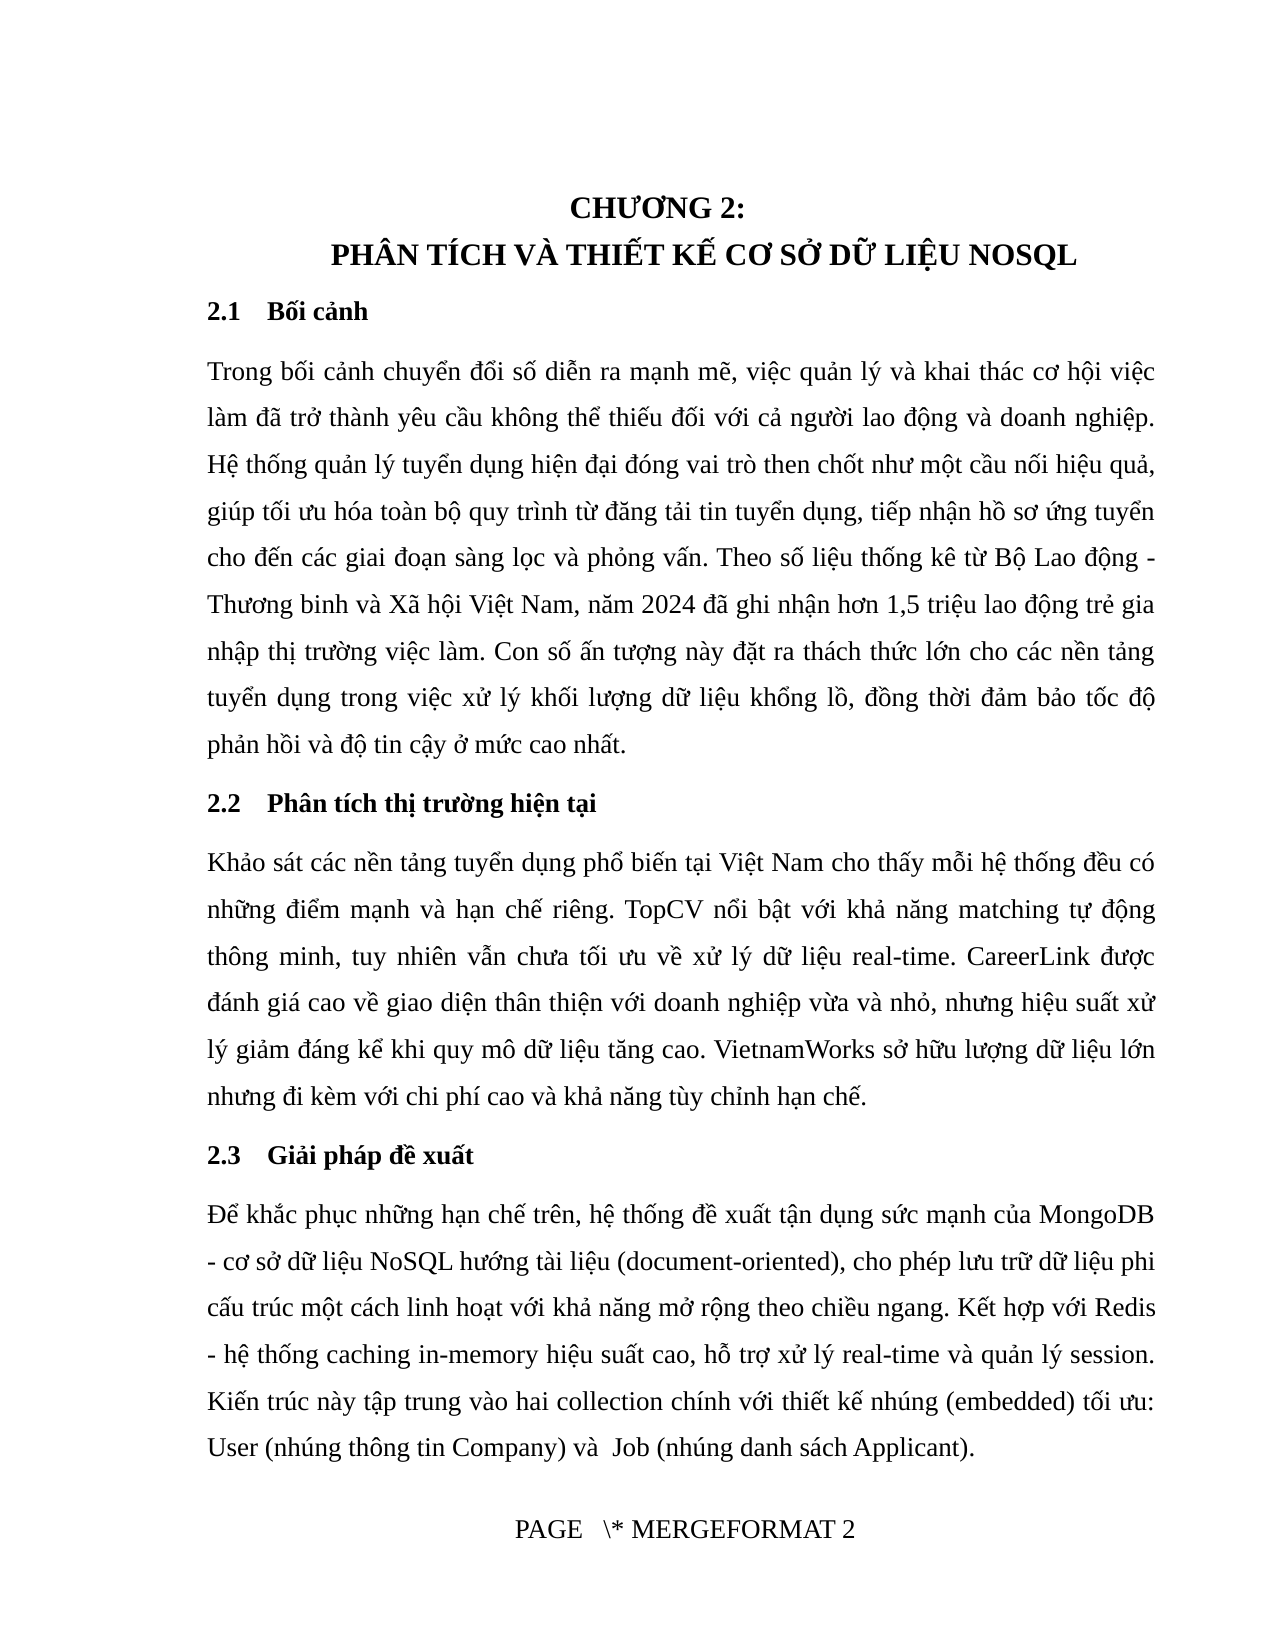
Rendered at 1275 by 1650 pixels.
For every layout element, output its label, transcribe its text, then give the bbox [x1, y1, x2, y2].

text Để khắc phục những hạn chế trên, hệ thống đề xuất tận dụng sức mạnh của MongoDB - cơ sở dữ liệu NoSQL hướng tài liệu (document-oriented), cho phép lưu trữ dữ liệu phi cấu trúc một cách linh hoạt với khả năng mở rộng theo chiều ngang. Kết hợp với Redis - hệ thống caching in-memory hiệu suất cao, hỗ trợ xử lý real-time và quản lý session. Kiến trúc này tập trung vào hai collection chính với thiết kế nhúng (embedded) tối ưu: User (nhúng thông tin Company) và Job (nhúng danh sách Applicant). [207, 1198, 1157, 1462]
text Khảo sát các nền tảng tuyển dụng phổ biến tại Việt Nam cho thấy mỗi hệ thống đều có những điểm mạnh và hạn chế riêng. TopCV nổi bật với khả năng matching tự động thông minh, tuy nhiên vẫn chưa tối ưu về xử lý dữ liệu real-time. CareerLink được đánh giá cao về giao diện thân thiện với doanh nghiệp vừa và nhỏ, nhưng hiệu suất xử lý giảm đáng kể khi quy mô dữ liệu tăng cao. VietnamWorks sở hữu lượng dữ liệu lớn nhưng đi kèm với chi phí cao và khả năng tùy chỉnh hạn chế. [207, 846, 1157, 1111]
subtitle Giải pháp đề xuất [207, 1139, 1157, 1170]
subtitle Phân tích thị trường hiện tại [207, 787, 1157, 818]
subtitle PHÂN TÍCH VÀ THIẾT KẾ CƠ SỞ DỮ LIỆU NoSQL [207, 190, 1157, 272]
text Trong bối cảnh chuyển đổi số diễn ra mạnh mẽ, việc quản lý và khai thác cơ hội việc làm đã trở thành yêu cầu không thể thiếu đối với cả người lao động và doanh nghiệp. Hệ thống quản lý tuyển dụng hiện đại đóng vai trò then chốt như một cầu nối hiệu quả, giúp tối ưu hóa toàn bộ quy trình từ đăng tải tin tuyển dụng, tiếp nhận hồ sơ ứng tuyển cho đến các giai đoạn sàng lọc và phỏng vấn. Theo số liệu thống kê từ Bộ Lao động - Thương binh và Xã hội Việt Nam, năm 2024 đã ghi nhận hơn 1,5 triệu lao động trẻ gia nhập thị trường việc làm. Con số ấn tượng này đặt ra thách thức lớn cho các nền tảng tuyển dụng trong việc xử lý khối lượng dữ liệu khổng lồ, đồng thời đảm bảo tốc độ phản hồi và độ tin cậy ở mức cao nhất. [207, 355, 1157, 759]
subtitle Bối cảnh [207, 296, 1157, 327]
